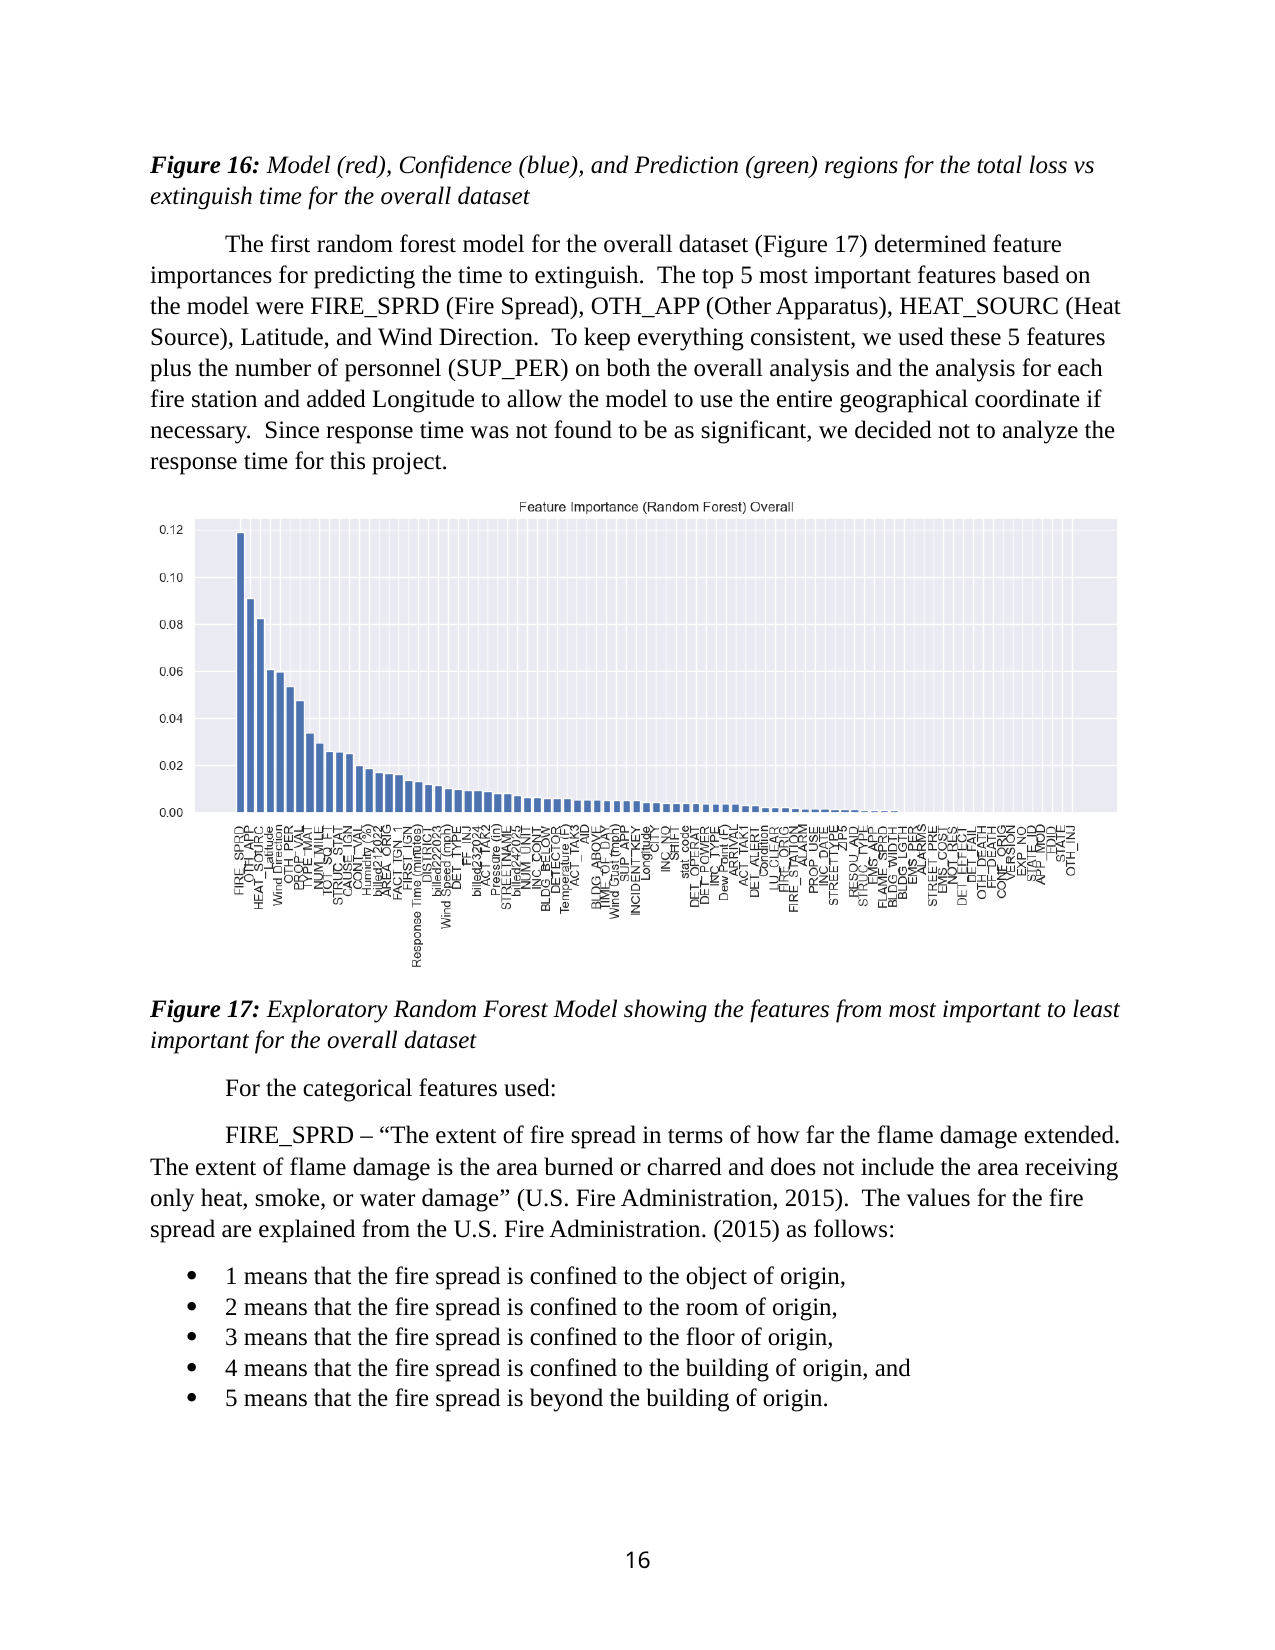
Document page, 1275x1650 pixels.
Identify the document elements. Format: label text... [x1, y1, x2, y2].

text Figure 17: Exploratory Random Forest Model showing the features from most important to least important for the overall dataset [150, 994, 1125, 1054]
list 5 means that the fire spread is beyond the building of origin. [187, 1383, 1125, 1412]
text For the categorical features used: [150, 1073, 1125, 1102]
text The first random forest model for the overall dataset (Figure 17) determined feature importances for predicting the time to extinguish. The top 5 most important features based on the model were FIRE_SPRD (Fire Spread), OTH_APP (Other Apparatus), HEAT_SOURC (Heat Source), Latitude, and Wind Direction. To keep everything consistent, we used these 5 features plus the number of personnel (SUP_PER) on both the overall analysis and the analysis for each fire station and added Longitude to allow the model to use the entire geographical coordinate if necessary. Since response time was not found to be as significant, we decided not to analyze the response time for this project. [150, 229, 1125, 475]
list 4 means that the fire spread is confined to the building of origin, and [187, 1353, 1125, 1381]
text Figure 16: Model (red), Confidence (blue), and Prediction (green) regions for the total loss vs extinguish time for the overall dataset [150, 150, 1125, 210]
text FIRE_SPRD – “The extent of fire spread in terms of how far the flame damage extended. The extent of flame damage is the area burned or charred and does not include the area receiving only heat, smoke, or water damage” (U.S. Fire Administration, 2015). The values for the fire spread are explained from the U.S. Fire Administration. (2015) as follows: [150, 1121, 1125, 1242]
list 1 means that the fire spread is confined to the object of origin, [187, 1261, 1125, 1290]
picture [150, 493, 1125, 975]
list 3 means that the fire spread is confined to the floor of origin, [187, 1322, 1125, 1351]
list 2 means that the fire spread is confined to the room of origin, [187, 1292, 1125, 1321]
